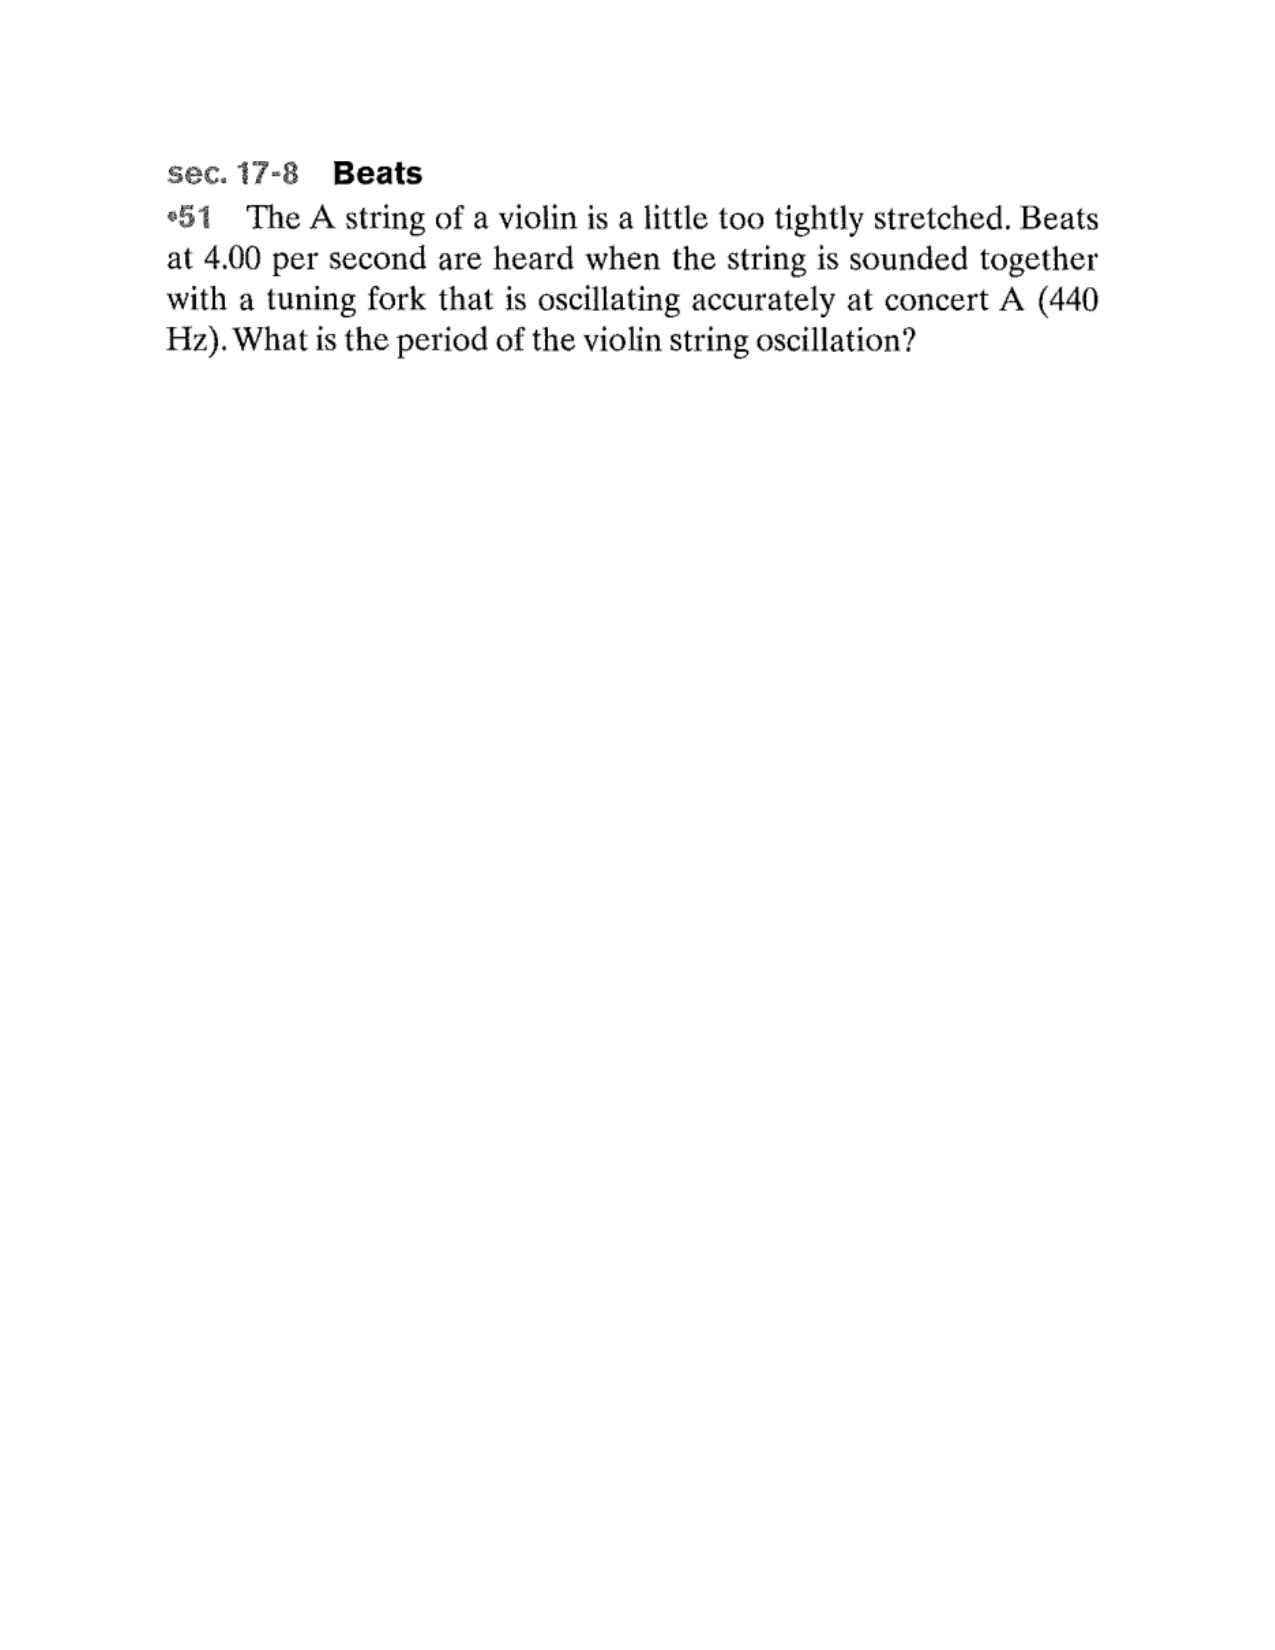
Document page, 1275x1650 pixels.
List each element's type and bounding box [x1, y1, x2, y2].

picture [150, 150, 1125, 367]
